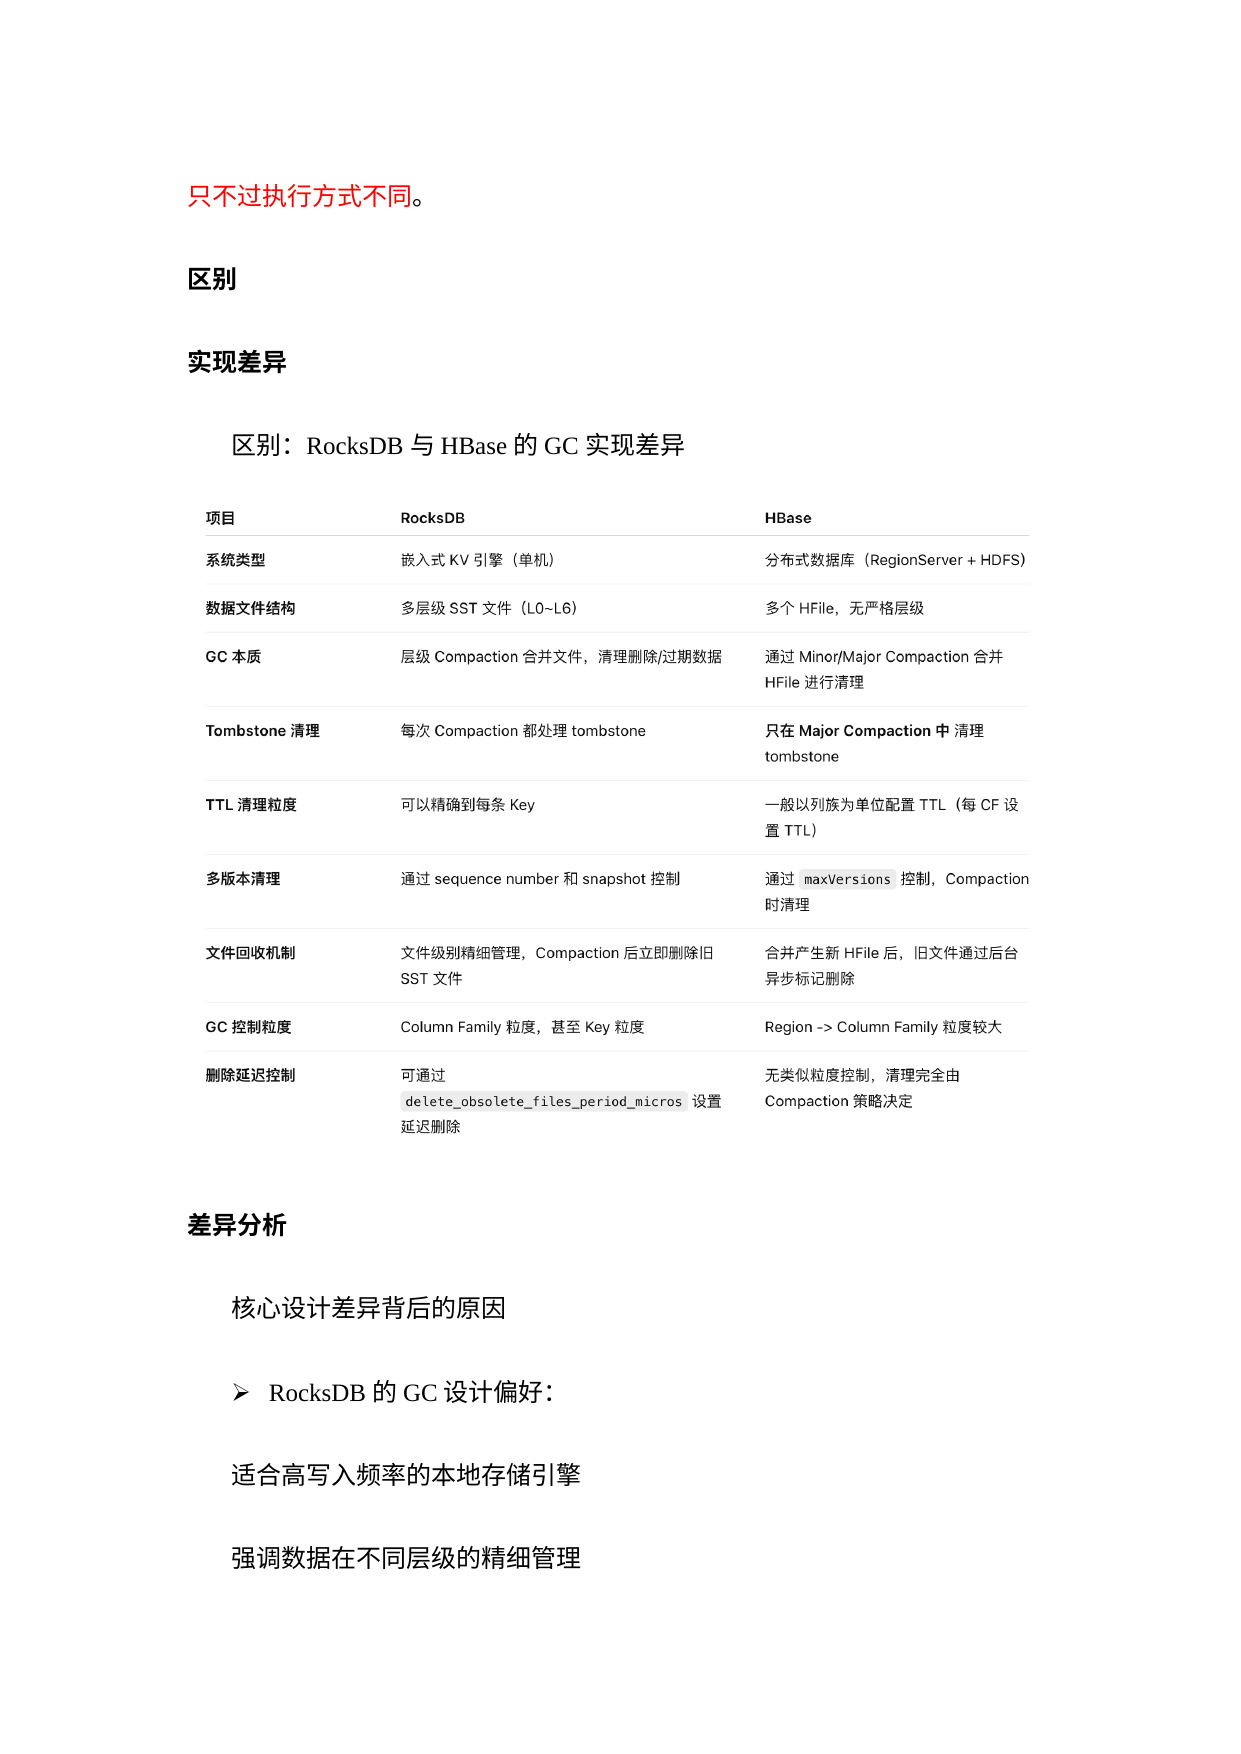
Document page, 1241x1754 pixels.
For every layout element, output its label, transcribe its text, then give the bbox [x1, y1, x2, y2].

text 适合高写入频率的本地存储引擎 [187, 1441, 1053, 1506]
subtitle 区别 [187, 245, 1053, 310]
list RocksDB 的 GC 设计偏好： [231, 1358, 1053, 1423]
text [187, 162, 1053, 227]
text 区别：RocksDB 与 HBase 的 GC 实现差异 [187, 411, 1053, 476]
picture [187, 494, 1053, 1150]
subtitle 实现差异 [187, 328, 1053, 393]
text 核心设计差异背后的原因 [187, 1274, 1053, 1339]
subtitle 差异分析 [187, 1191, 1053, 1256]
text 强调数据在不同层级的精细管理 [187, 1524, 1053, 1589]
